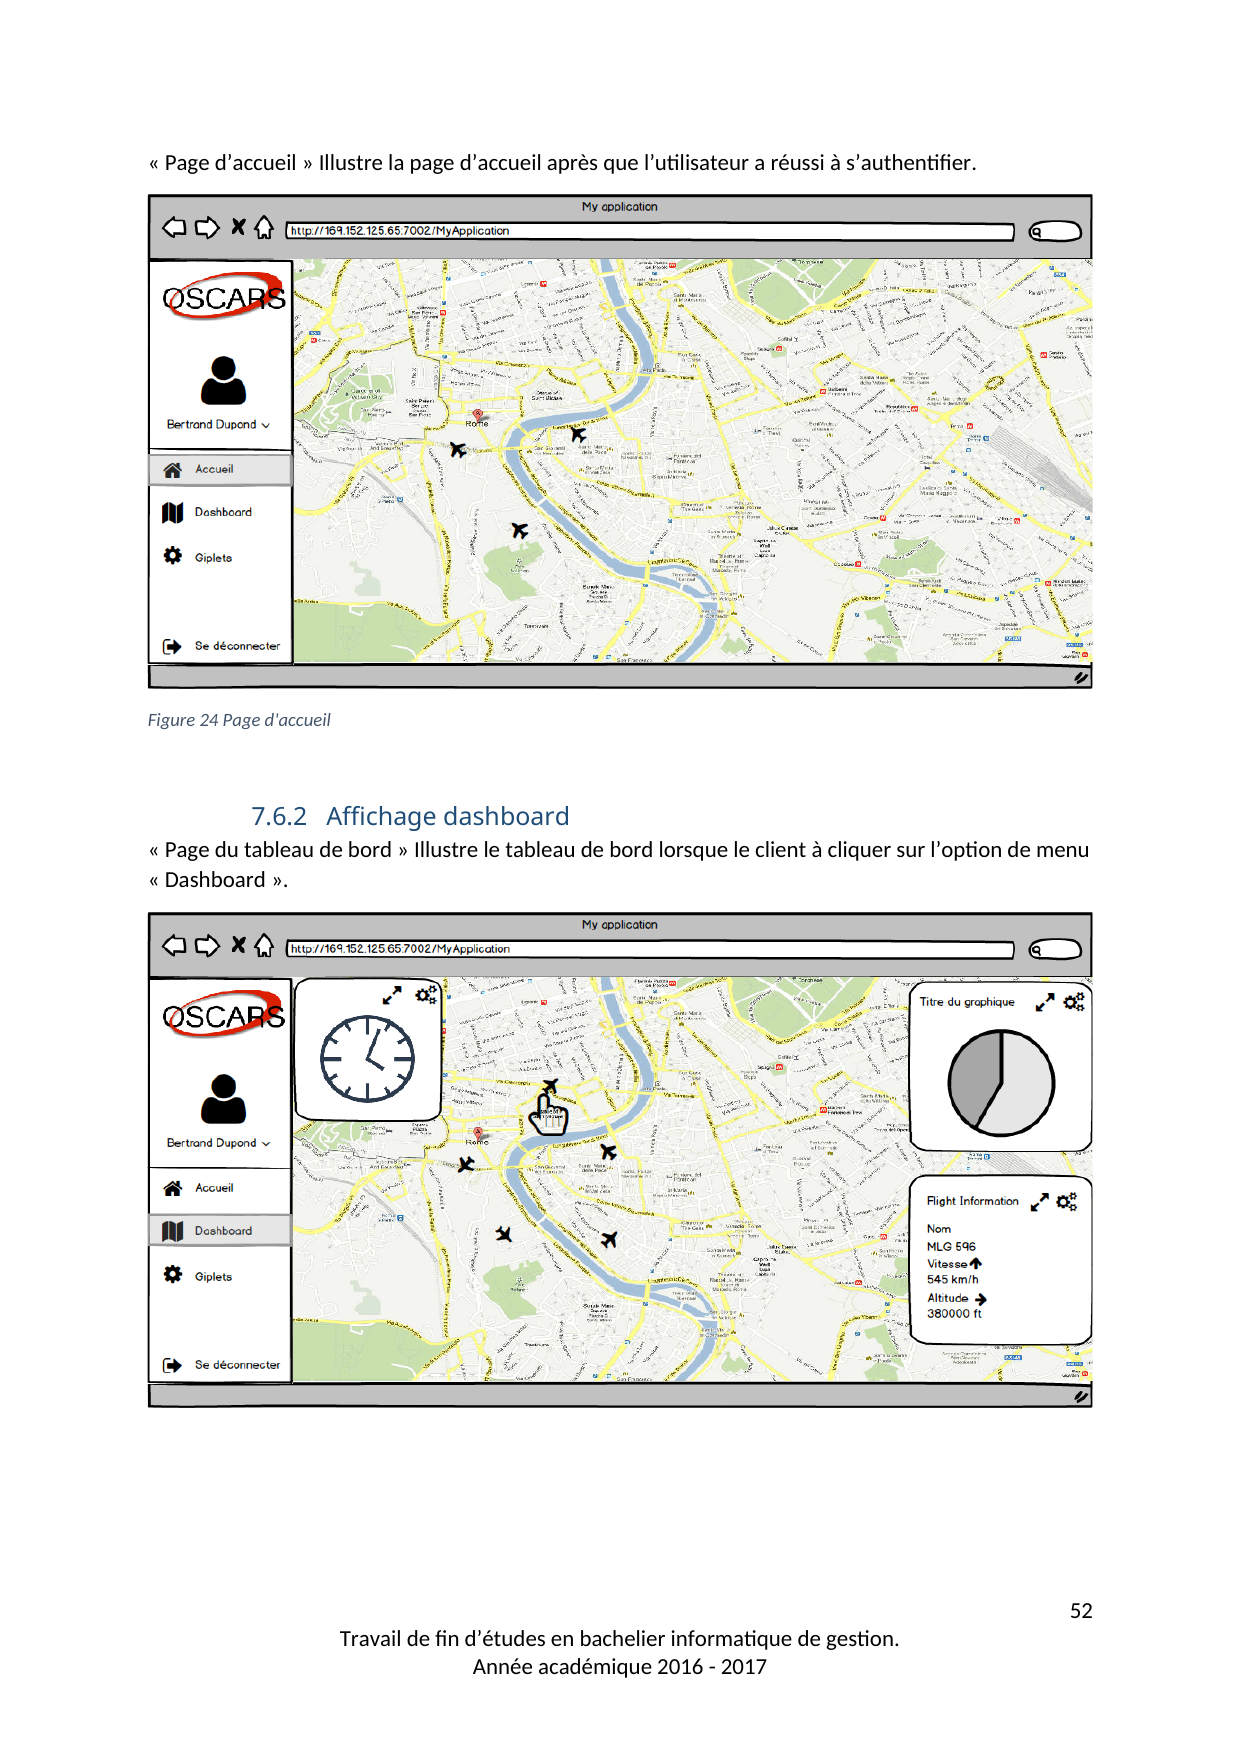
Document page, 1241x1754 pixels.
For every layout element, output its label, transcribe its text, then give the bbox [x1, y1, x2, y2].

subtitle Affichage dashboard [251, 798, 1093, 832]
picture [147, 194, 1093, 689]
picture [147, 912, 1093, 1408]
text « Page du tableau de bord » Illustre le tableau de bord lorsque le client à cliquer sur l’option de menu « Dashboard ». [148, 835, 1093, 893]
text « Page d’accueil » Illustre la page d’accueil après que l’utilisateur a réussi à s’authentifier. [148, 148, 1093, 176]
text Figure 24 Page d'accueil [148, 708, 1093, 731]
